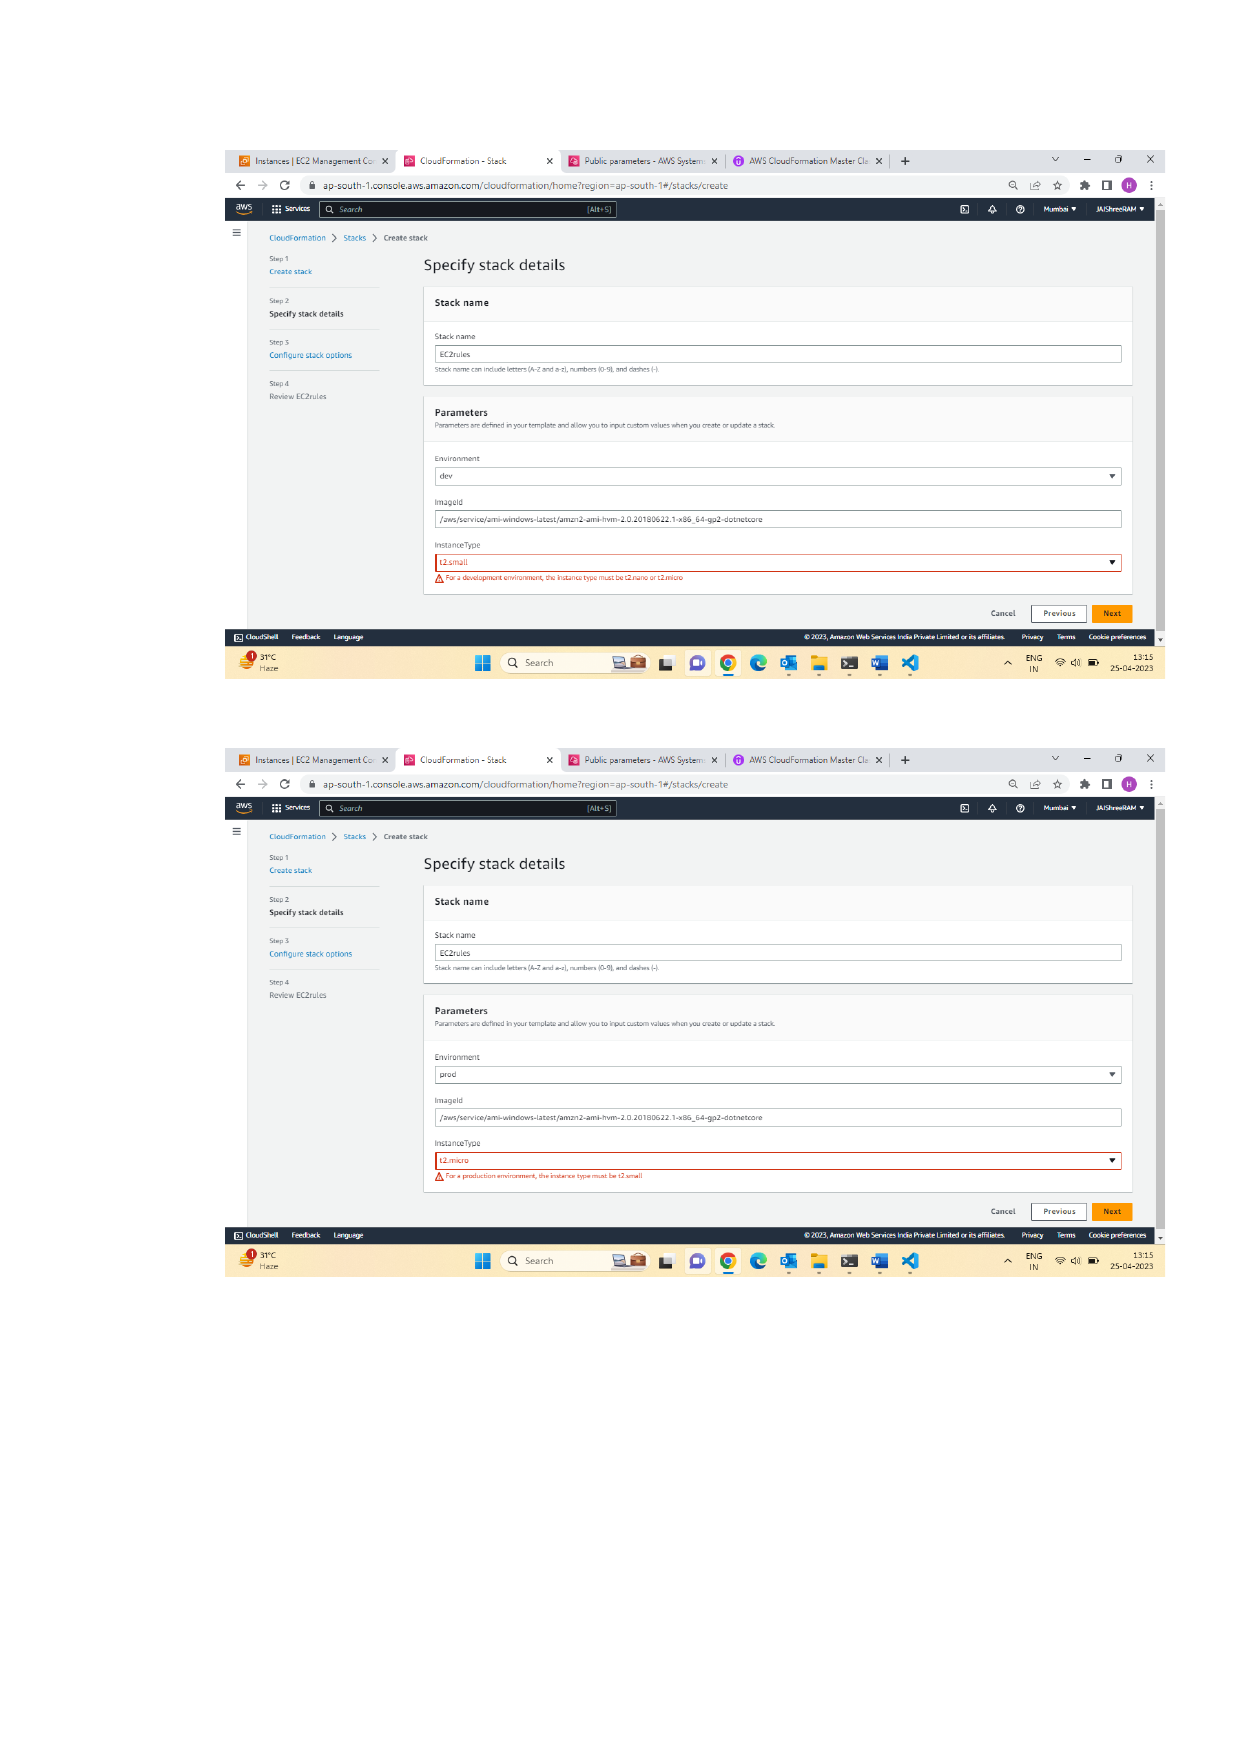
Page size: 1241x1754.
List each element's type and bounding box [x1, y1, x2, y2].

picture [225, 748, 1166, 1277]
picture [225, 150, 1166, 679]
